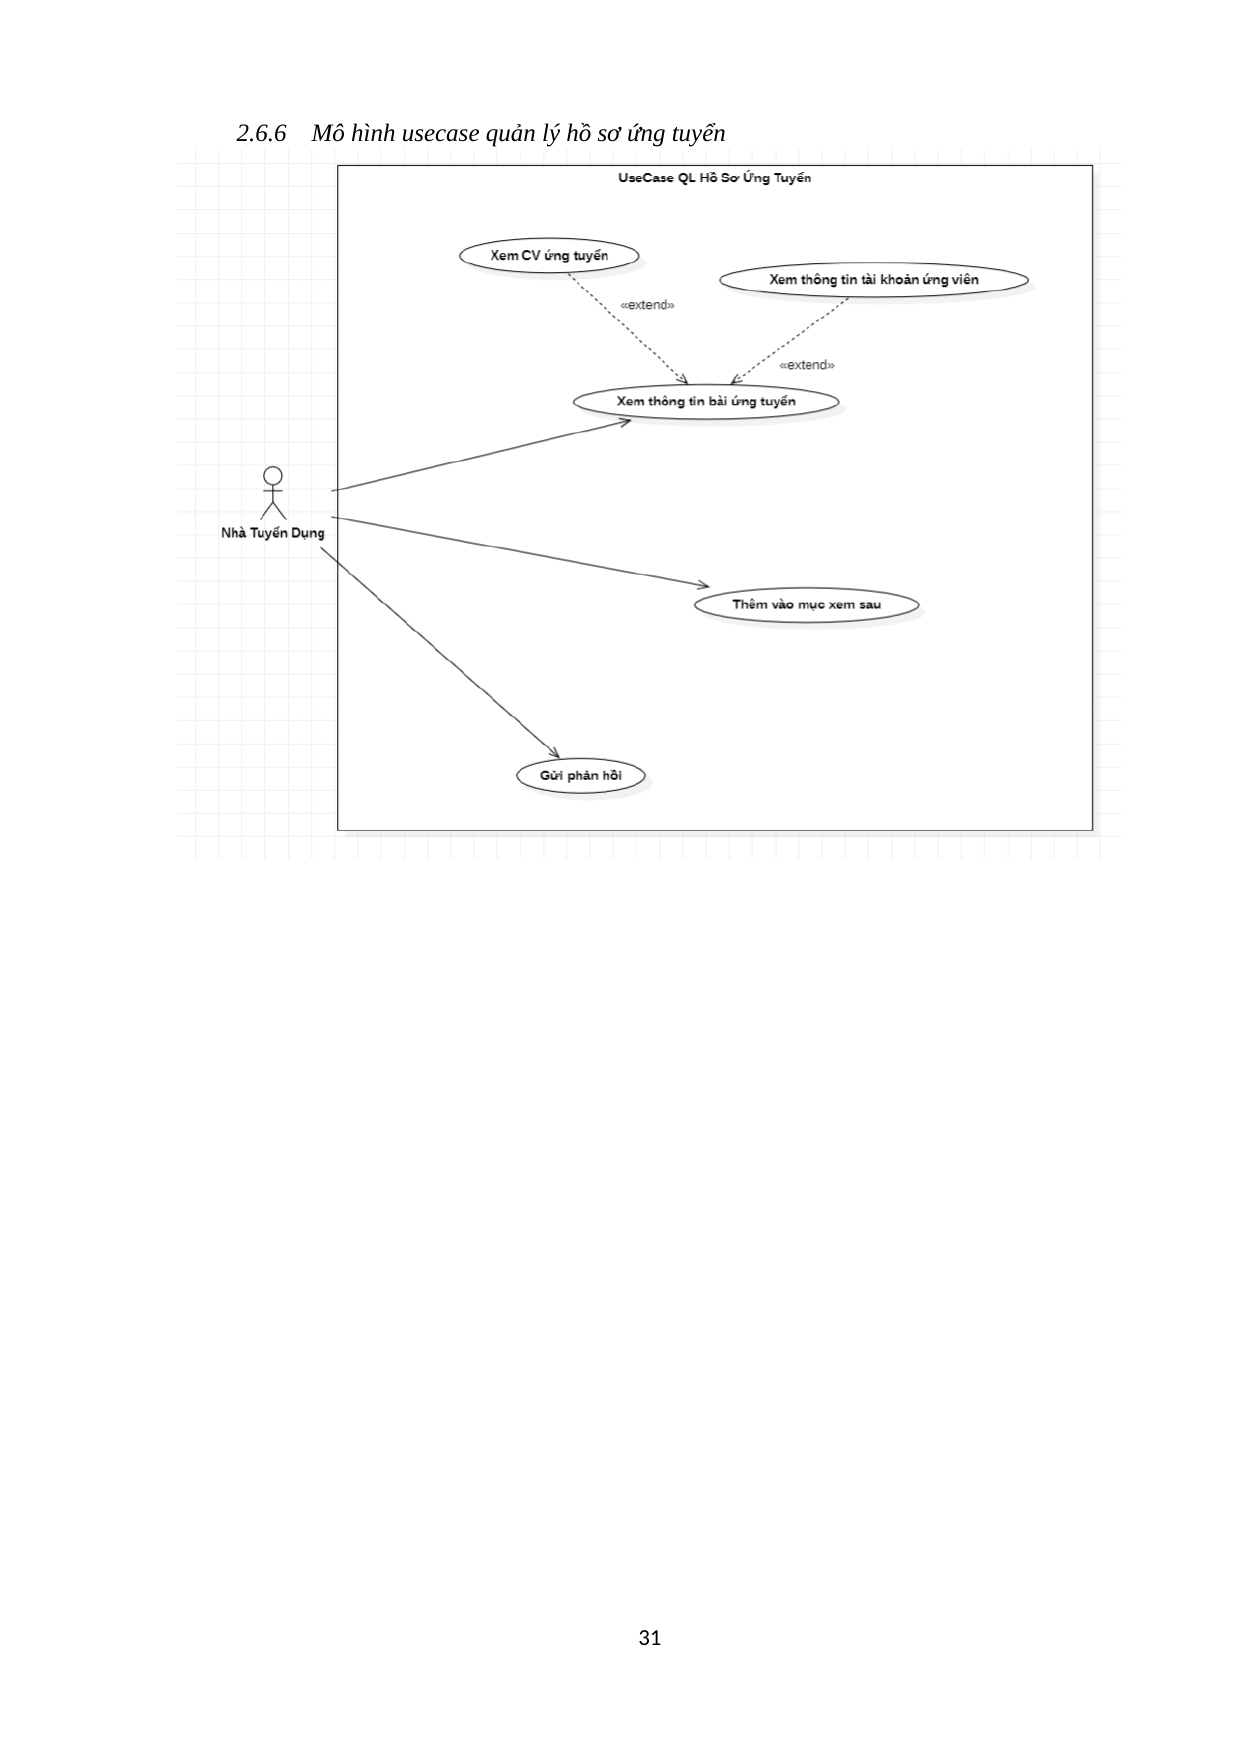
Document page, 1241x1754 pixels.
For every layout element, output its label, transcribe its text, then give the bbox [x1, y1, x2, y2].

subtitle Mô hình usecase quản lý hồ sơ ứng tuyển [236, 118, 1122, 147]
picture [177, 149, 1123, 859]
